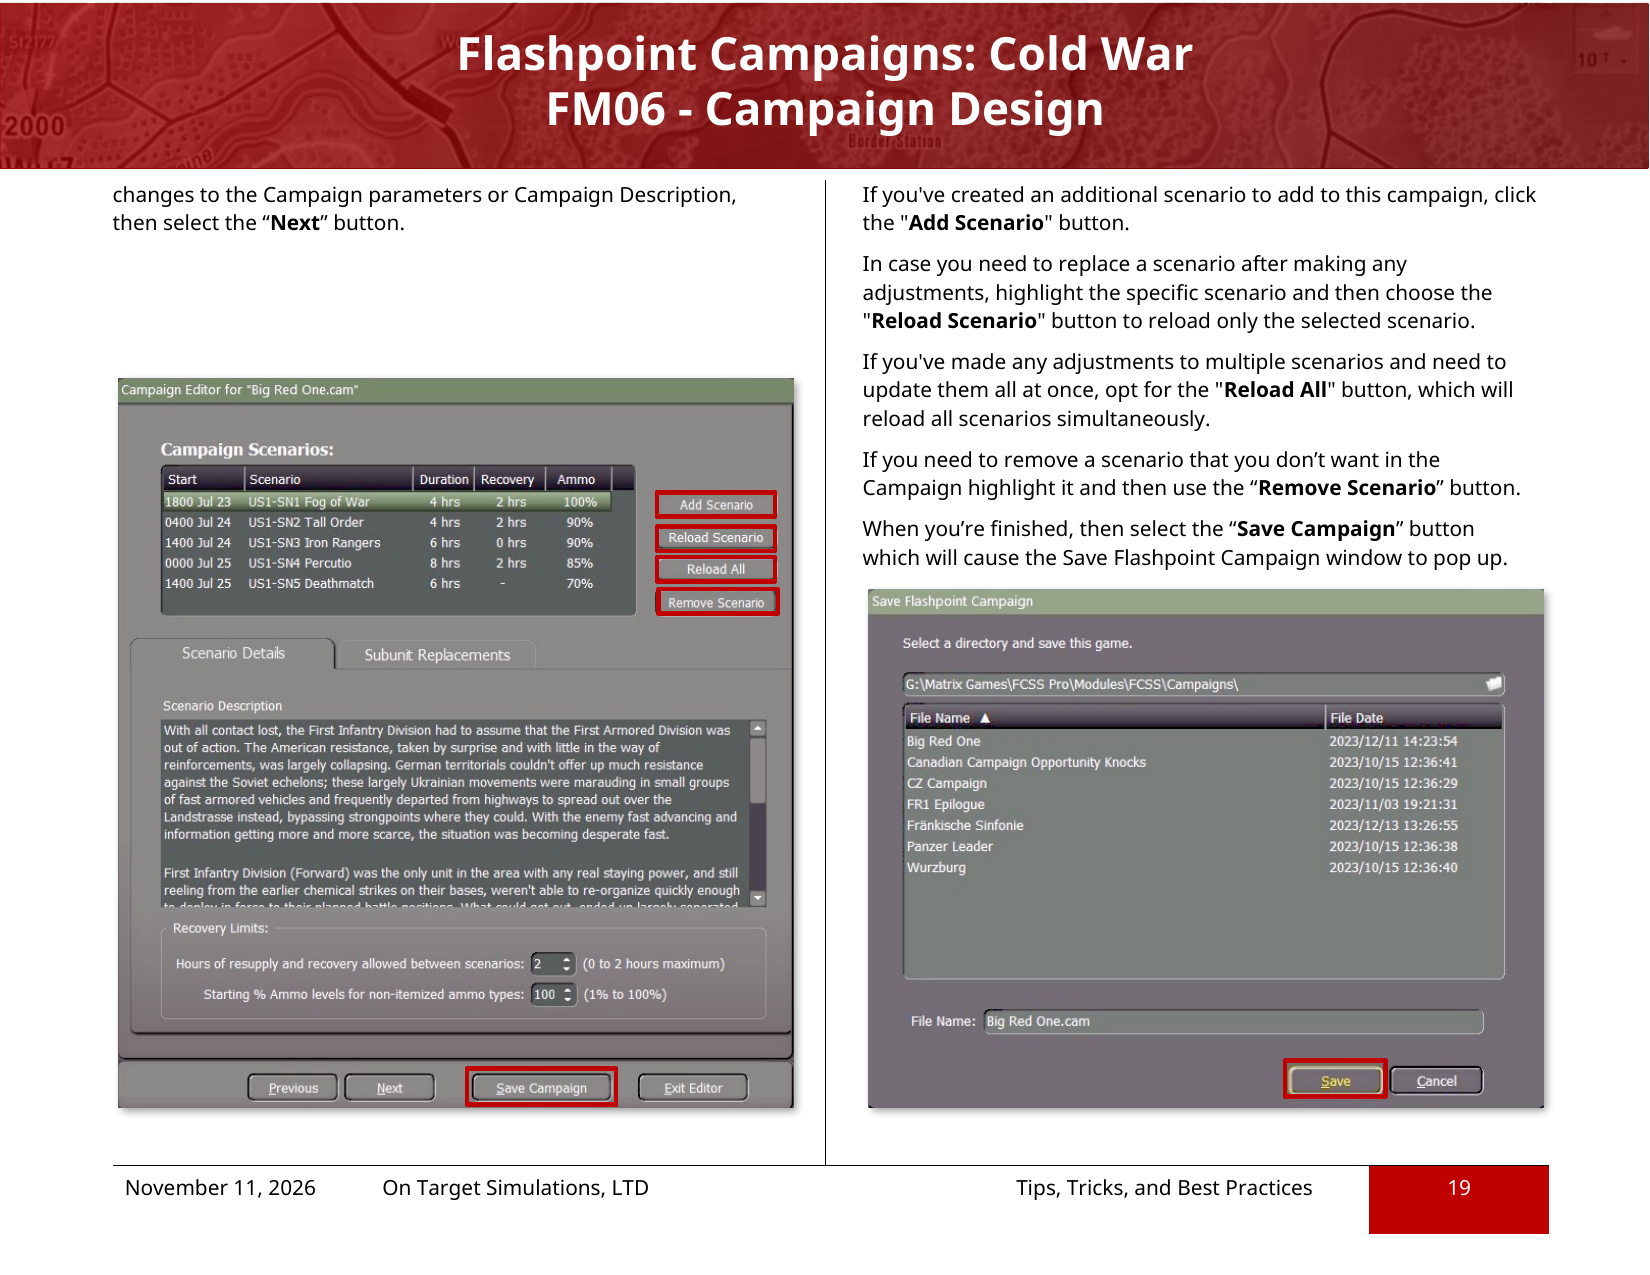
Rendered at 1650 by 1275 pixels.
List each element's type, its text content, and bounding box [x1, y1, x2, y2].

text If you need to remove a scenario that you don’t want in the Campaign highlight it and then use the “Remove Scenario” button. [862, 445, 1537, 502]
text In case you need to replace a scenario after making any adjustments, highlight the specific scenario and then choose the "Reload Scenario" button to reload only the selected scenario. [862, 249, 1537, 335]
picture [0, 2, 1650, 168]
picture [118, 378, 794, 1108]
text If you've created an additional scenario to add to this campaign, click the "Add Scenario" button. [862, 180, 1537, 237]
text If you've made any adjustments to multiple scenarios and need to update them all at once, opt for the "Reload All" button, which will reload all scenarios simultaneously. [862, 347, 1537, 432]
text When you’re finished, then select the “Save Campaign” button which will cause the Save Flashpoint Campaign window to pop up. [862, 514, 1537, 571]
picture [868, 589, 1544, 1108]
